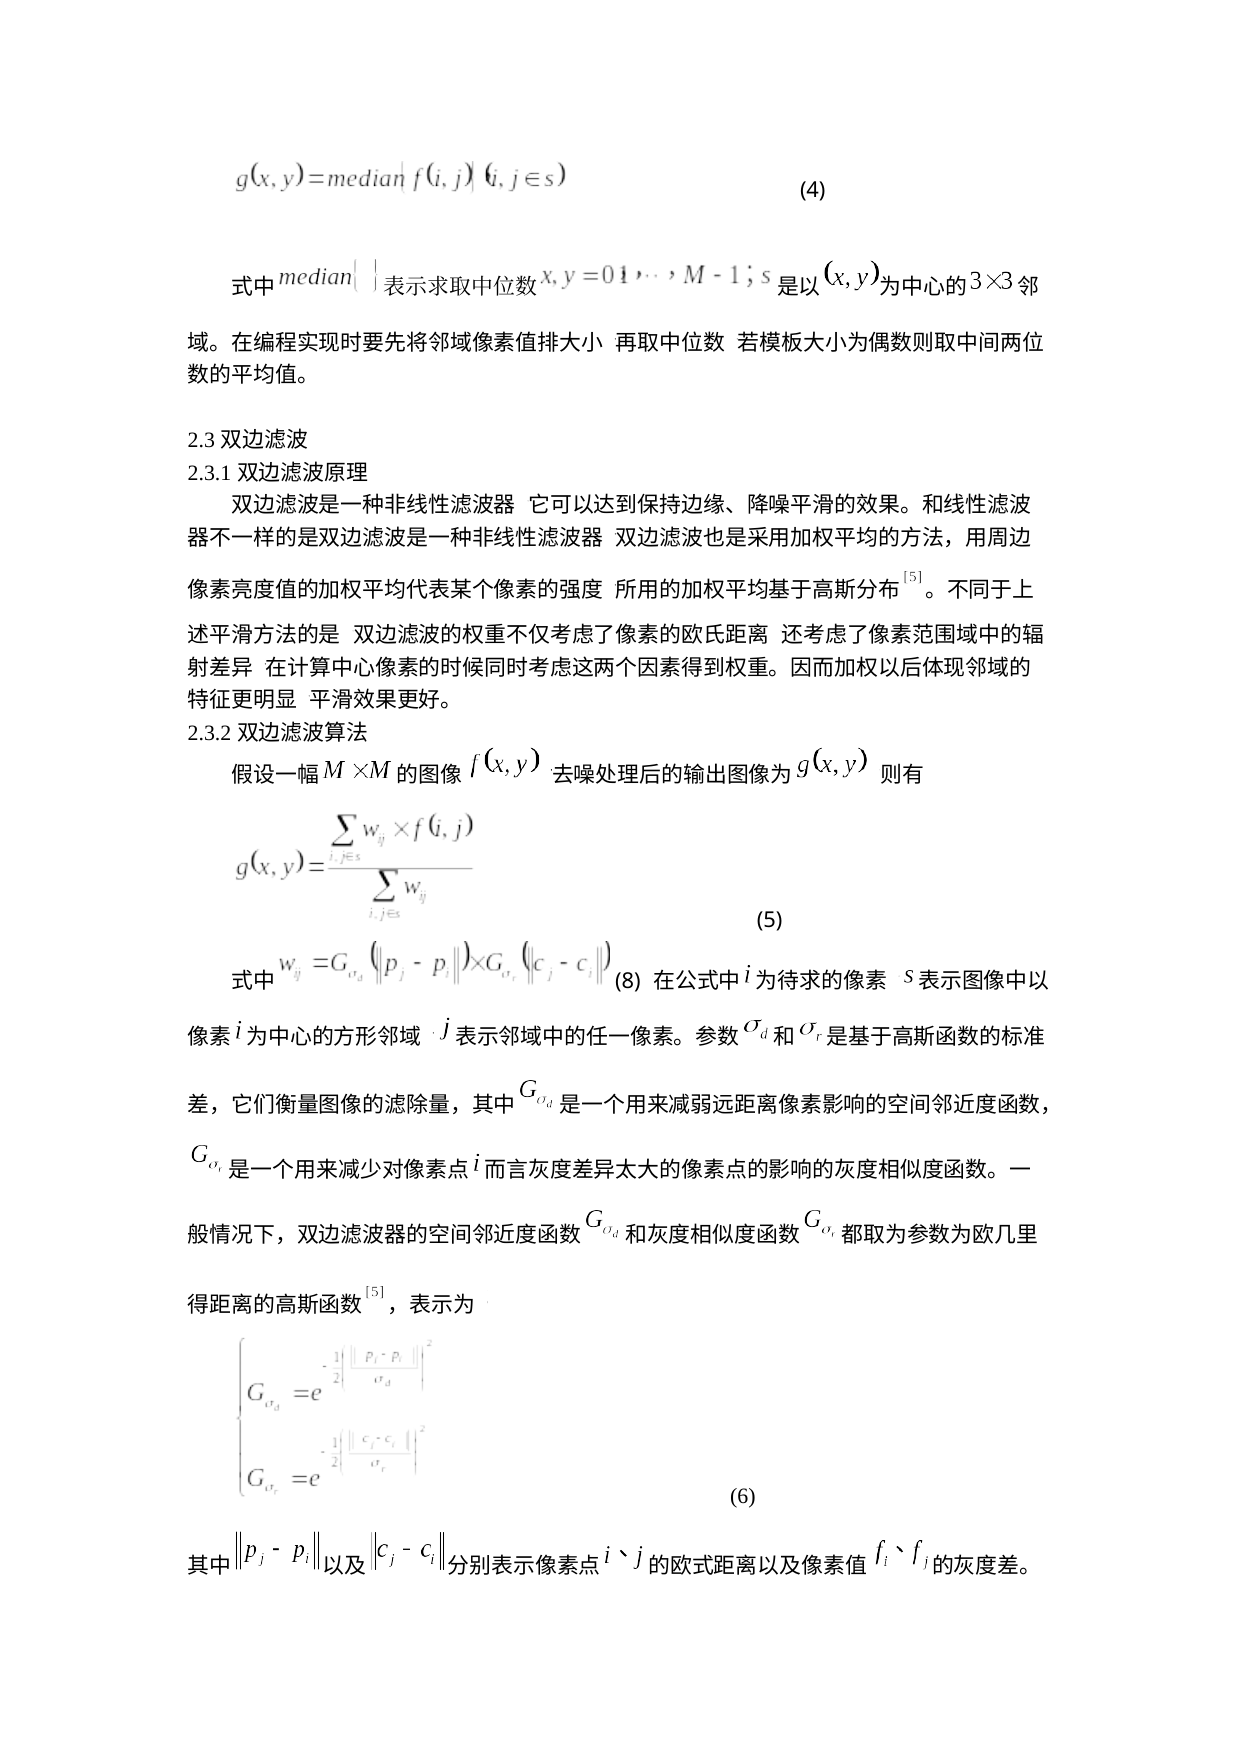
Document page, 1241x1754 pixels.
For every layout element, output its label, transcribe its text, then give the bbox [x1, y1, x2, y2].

text 2.3 双边滤波 [187, 422, 1053, 454]
text 假设一幅的图像去噪处理后的输出图像为则有 [187, 747, 1053, 812]
text (5) [187, 812, 1053, 942]
text 式中表示求取中位数是以为中心的邻域。在编程实现时要先将邻域像素值排大小再取中位数若模板大小为偶数则取中间两位数的平均值。 [187, 259, 1053, 389]
text 2.3.1 双边滤波原理 [187, 454, 1053, 487]
text 式中 (8)在公式中为待求的像素表示图像中以像素为中心的方形邻域表示邻域中的任一像素。参数和是基于高斯函数的标准差，它们衡量图像的滤除量，其中是一个用来减弱远距离像素影响的空间邻近度函数，是一个用来减少对像素点而言灰度差异太大的像素点的影响的灰度相似度函数。一般情况下，双边滤波器的空间邻近度函数和灰度相似度函数都取为参数为欧几里得距离的高斯函数，表示为 [187, 942, 1053, 1332]
text 双边滤波是一种非线性滤波器它可以达到保持边缘、降噪平滑的效果。和线性滤波器不一样的是双边滤波是一种非线性滤波器双边滤波也是采用加权平均的方法，用周边像素亮度值的加权平均代表某个像素的强度所用的加权平均基于高斯分布。不同于上述平滑方法的是双边滤波的权重不仅考虑了像素的欧氏距离还考虑了像素范围域中的辐射差异在计算中心像素的时候同时考虑这两个因素得到权重。因而加权以后体现邻域的特征更明显平滑效果更好。 [187, 487, 1053, 714]
text (4) [187, 162, 1053, 259]
text 2.3.2 双边滤波算法 [187, 714, 1053, 747]
text (6) [187, 1332, 1053, 1527]
text 其中以及分别表示像素点的欧式距离以及像素值的灰度差。 [187, 1527, 1053, 1592]
